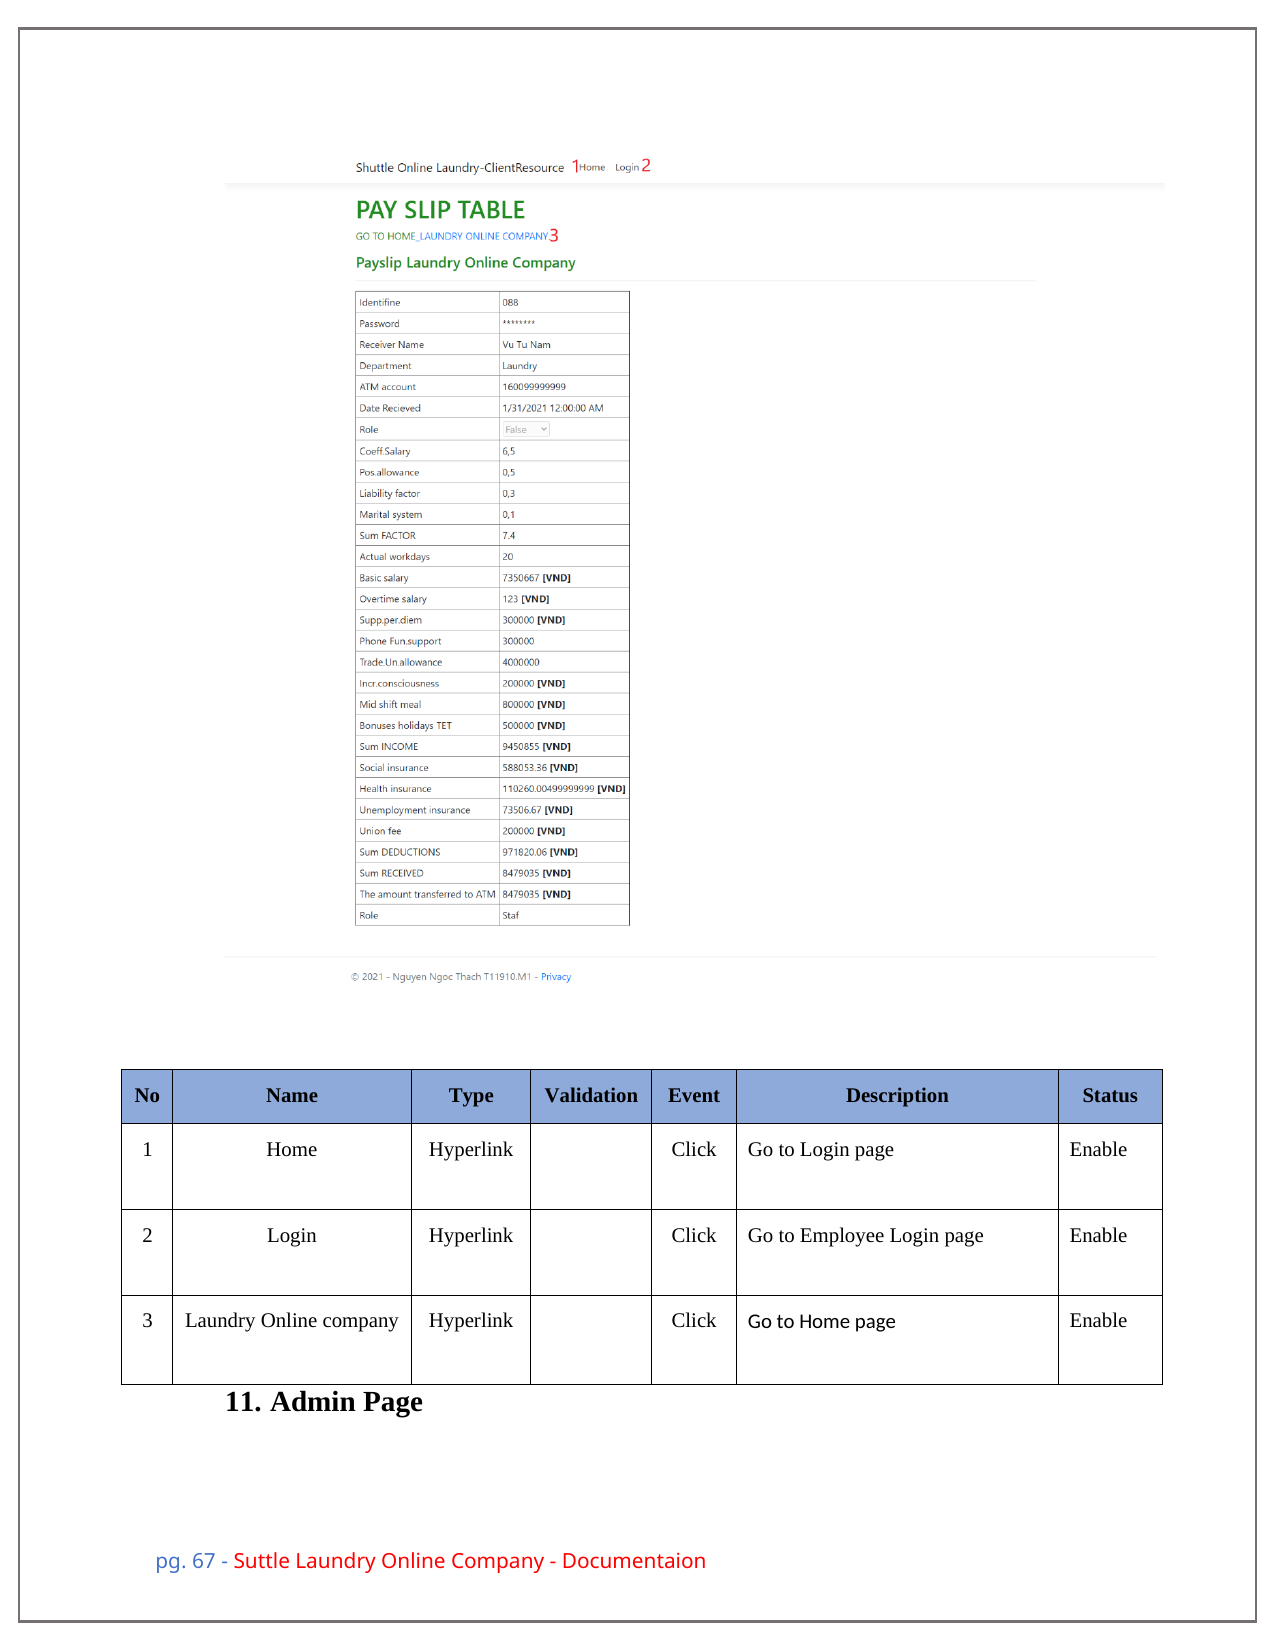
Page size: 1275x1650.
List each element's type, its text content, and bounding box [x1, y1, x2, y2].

table_header No [122, 1070, 172, 1123]
table_cell Hyperlink [412, 1210, 530, 1295]
table_cell Enable [1059, 1296, 1162, 1383]
table_cell Hyperlink [412, 1296, 530, 1383]
table_cell Home [173, 1124, 411, 1209]
table_cell Go to Home page [737, 1296, 1058, 1383]
list Admin Page [225, 1385, 1125, 1418]
table_cell 1 [122, 1124, 172, 1209]
table_cell Go to Employee Login page [737, 1210, 1058, 1295]
table_header Status [1059, 1070, 1162, 1123]
table_cell 2 [122, 1210, 172, 1295]
table_cell [531, 1210, 651, 1295]
table_header Validation [531, 1070, 651, 1123]
table_cell Enable [1059, 1210, 1162, 1295]
table_cell Click [652, 1124, 736, 1209]
table_header Description [737, 1070, 1058, 1123]
table_cell Enable [1059, 1124, 1162, 1209]
picture [225, 150, 1166, 994]
table_header Type [412, 1070, 530, 1123]
table_cell Laundry Online company [173, 1296, 411, 1383]
table_cell [531, 1296, 651, 1383]
table_cell Go to Login page [737, 1124, 1058, 1209]
table_cell Click [652, 1296, 736, 1383]
table_cell 3 [122, 1296, 172, 1383]
table_cell [531, 1124, 651, 1209]
table_cell Hyperlink [412, 1124, 530, 1209]
table_cell Click [652, 1210, 736, 1295]
table_header Event [652, 1070, 736, 1123]
table_header Name [173, 1070, 411, 1123]
table_cell Login [173, 1210, 411, 1295]
